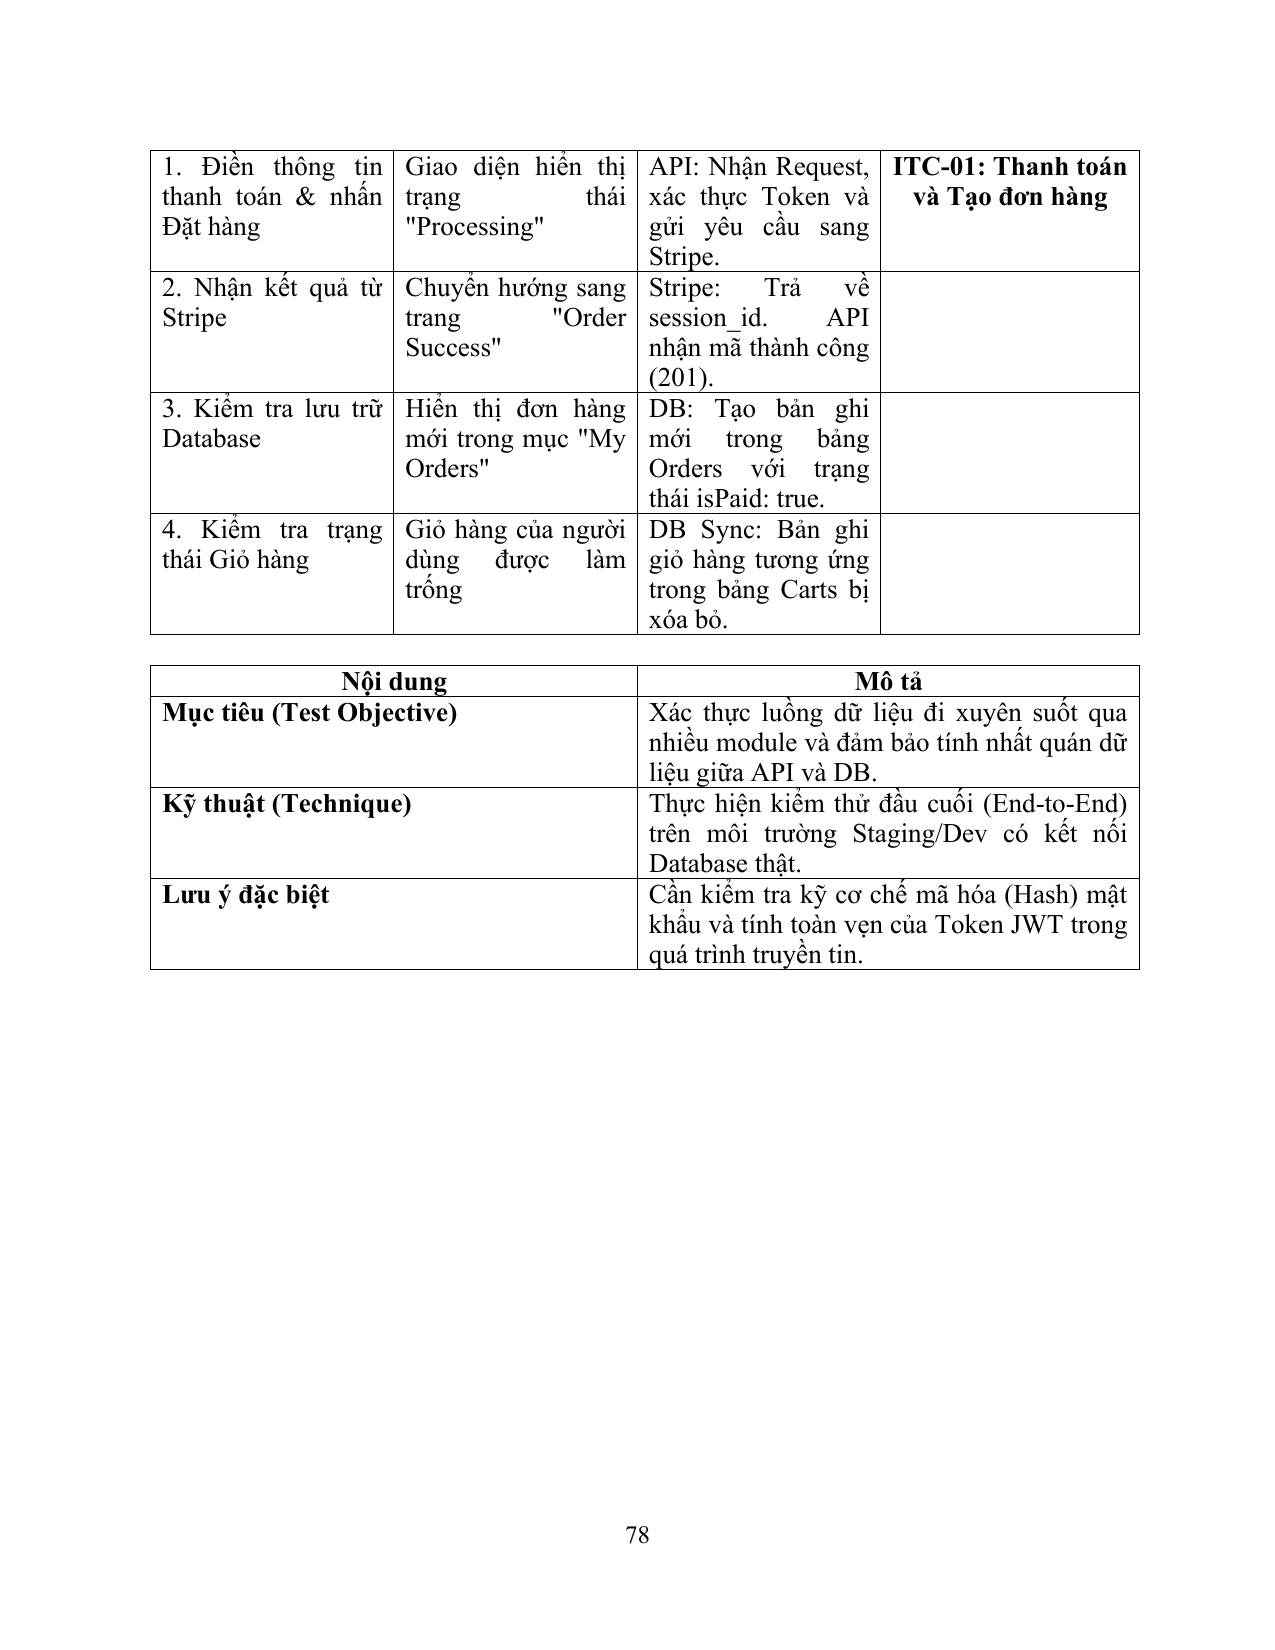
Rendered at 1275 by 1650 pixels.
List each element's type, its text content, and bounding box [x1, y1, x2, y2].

table_cell DB Sync: Bản ghi giỏ hàng tương ứng trong bảng Carts bị xóa bỏ. [638, 514, 880, 634]
table_cell Giao diện hiển thị trạng thái "Processing" [394, 151, 637, 271]
table_cell API: Nhận Request, xác thực Token và gửi yêu cầu sang Stripe. [638, 151, 880, 271]
table_cell [881, 393, 1139, 513]
table_cell [881, 514, 1139, 634]
table_header Mô tả [638, 666, 1139, 696]
table_cell Stripe: Trả về session_id. API nhận mã thành công (201). [638, 272, 880, 392]
table_cell [881, 272, 1139, 392]
table_cell DB: Tạo bản ghi mới trong bảng Orders với trạng thái isPaid: true. [638, 393, 880, 513]
table_cell Mục tiêu (Test Objective) [151, 697, 637, 787]
table_cell Kỹ thuật (Technique) [151, 788, 637, 878]
table_cell Chuyển hướng sang trang "Order Success" [394, 272, 637, 392]
table_cell Thực hiện kiểm thử đầu cuối (End-to-End) trên môi trường Staging/Dev có kết nối Database thật. [638, 788, 1139, 878]
table_cell Xác thực luồng dữ liệu đi xuyên suốt qua nhiều module và đảm bảo tính nhất quán dữ liệu giữa API và DB. [638, 697, 1139, 787]
table_cell Lưu ý đặc biệt [151, 879, 637, 969]
table_cell 3. Kiểm tra lưu trữ Database [151, 393, 393, 513]
table_cell Giỏ hàng của người dùng được làm trống [394, 514, 637, 634]
table_cell 2. Nhận kết quả từ Stripe [151, 272, 393, 392]
table_cell ITC-01: Thanh toán và Tạo đơn hàng [881, 151, 1139, 271]
table_cell Hiển thị đơn hàng mới trong mục "My Orders" [394, 393, 637, 513]
table_header Nội dung [151, 666, 637, 696]
table_cell 4. Kiểm tra trạng thái Giỏ hàng [151, 514, 393, 634]
table_cell Cần kiểm tra kỹ cơ chế mã hóa (Hash) mật khẩu và tính toàn vẹn của Token JWT trong quá trình truyền tin. [638, 879, 1139, 969]
table_cell 1. Điền thông tin thanh toán & nhấn Đặt hàng [151, 151, 393, 271]
